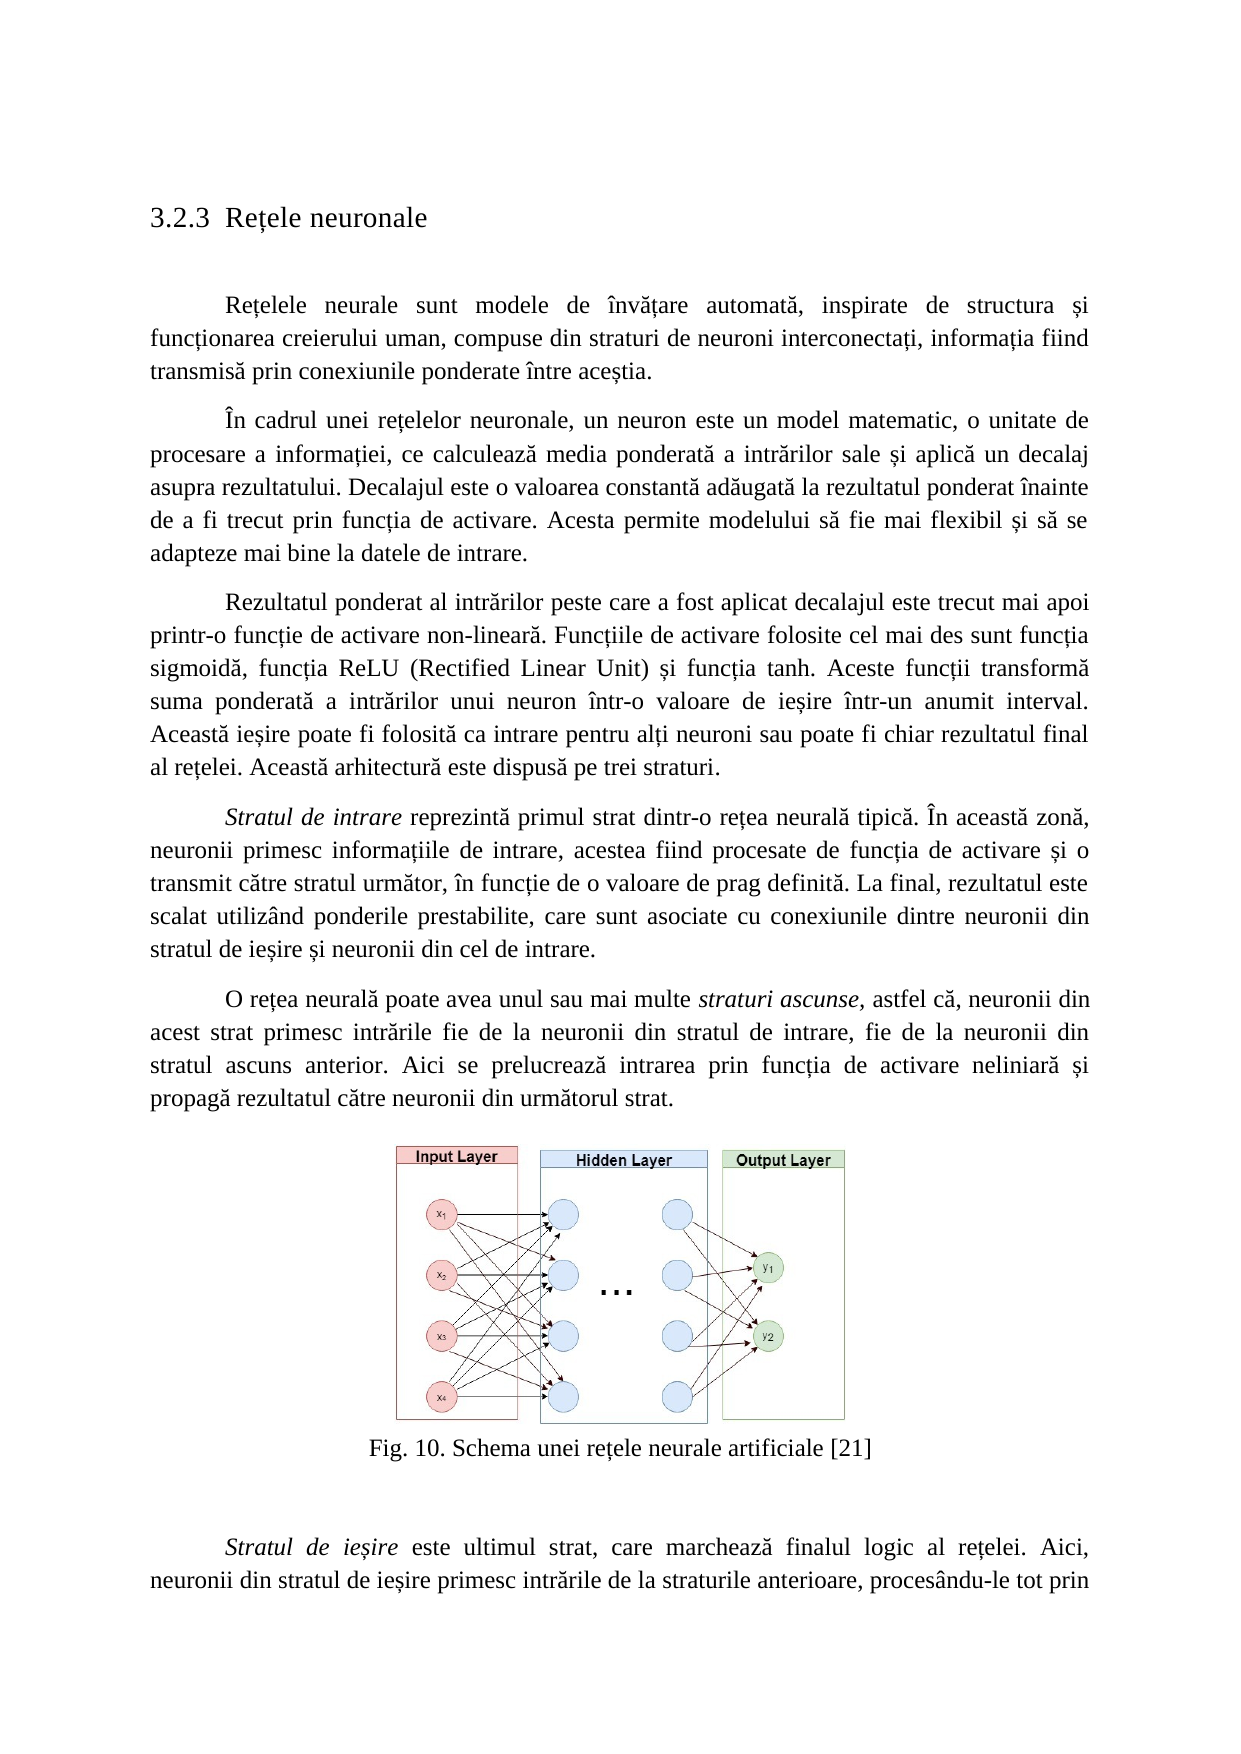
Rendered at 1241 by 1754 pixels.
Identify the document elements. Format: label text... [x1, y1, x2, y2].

text O rețea neurală poate avea unul sau mai multe straturi ascunse, astfel că, neuronii din acest strat primesc intrările fie de la neuronii din stratul de intrare, fie de la neuronii din stratul ascuns anterior. Aici se prelucrează intrarea prin funcția de activare neliniară și propagă rezultatul către neuronii din următorul strat. [150, 984, 1090, 1112]
subtitle Rețele neuronale [150, 200, 1090, 233]
text Stratul de intrare reprezintă primul strat dintr-o rețea neurală tipică. În această zonă, neuronii primesc informațiile de intrare, acestea fiind procesate de funcția de activare și o transmit către stratul următor, în funcție de o valoare de prag definită. La final, rezultatul este scalat utilizând ponderile prestabilite, care sunt asociate cu conexiunile dintre neuronii din stratul de ieșire și neuronii din cel de intrare. [150, 802, 1090, 963]
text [150, 1532, 1090, 1594]
text În cadrul unei rețelelor neuronale, un neuron este un model matematic, o unitate de procesare a informației, ce calculează media ponderată a intrărilor sale și aplică un decalaj asupra rezultatului. Decalajul este o valoarea constantă adăugată la rezultatul ponderat înainte de a fi trecut prin funcția de activare. Acesta permite modelului să fie mai flexibil și să se adapteze mai bine la datele de intrare. [150, 406, 1090, 566]
text Rezultatul ponderat al intrărilor peste care a fost aplicat decalajul este trecut mai apoi printr-o funcție de activare non-lineară. Funcțiile de activare folosite cel mai des sunt funcția sigmoidă, funcția ReLU (Rectified Linear Unit) și funcția tanh. Aceste funcții transformă suma ponderată a intrărilor unui neuron într-o valoare de ieșire într-un anumit interval. Această ieșire poate fi folosită ca intrare pentru alți neuroni sau poate fi chiar rezultatul final al rețelei. Această arhitectură este dispusă pe trei straturi. [150, 587, 1090, 781]
text Rețelele neurale sunt modele de învățare automată, inspirate de structura și funcționarea creierului uman, compuse din straturi de neuroni interconectați, informația fiind transmisă prin conexiunile ponderate între aceștia. [150, 290, 1090, 385]
text Fig. 10. Schema unei rețele neurale artificiale [150, 1433, 1090, 1461]
picture [394, 1144, 846, 1425]
